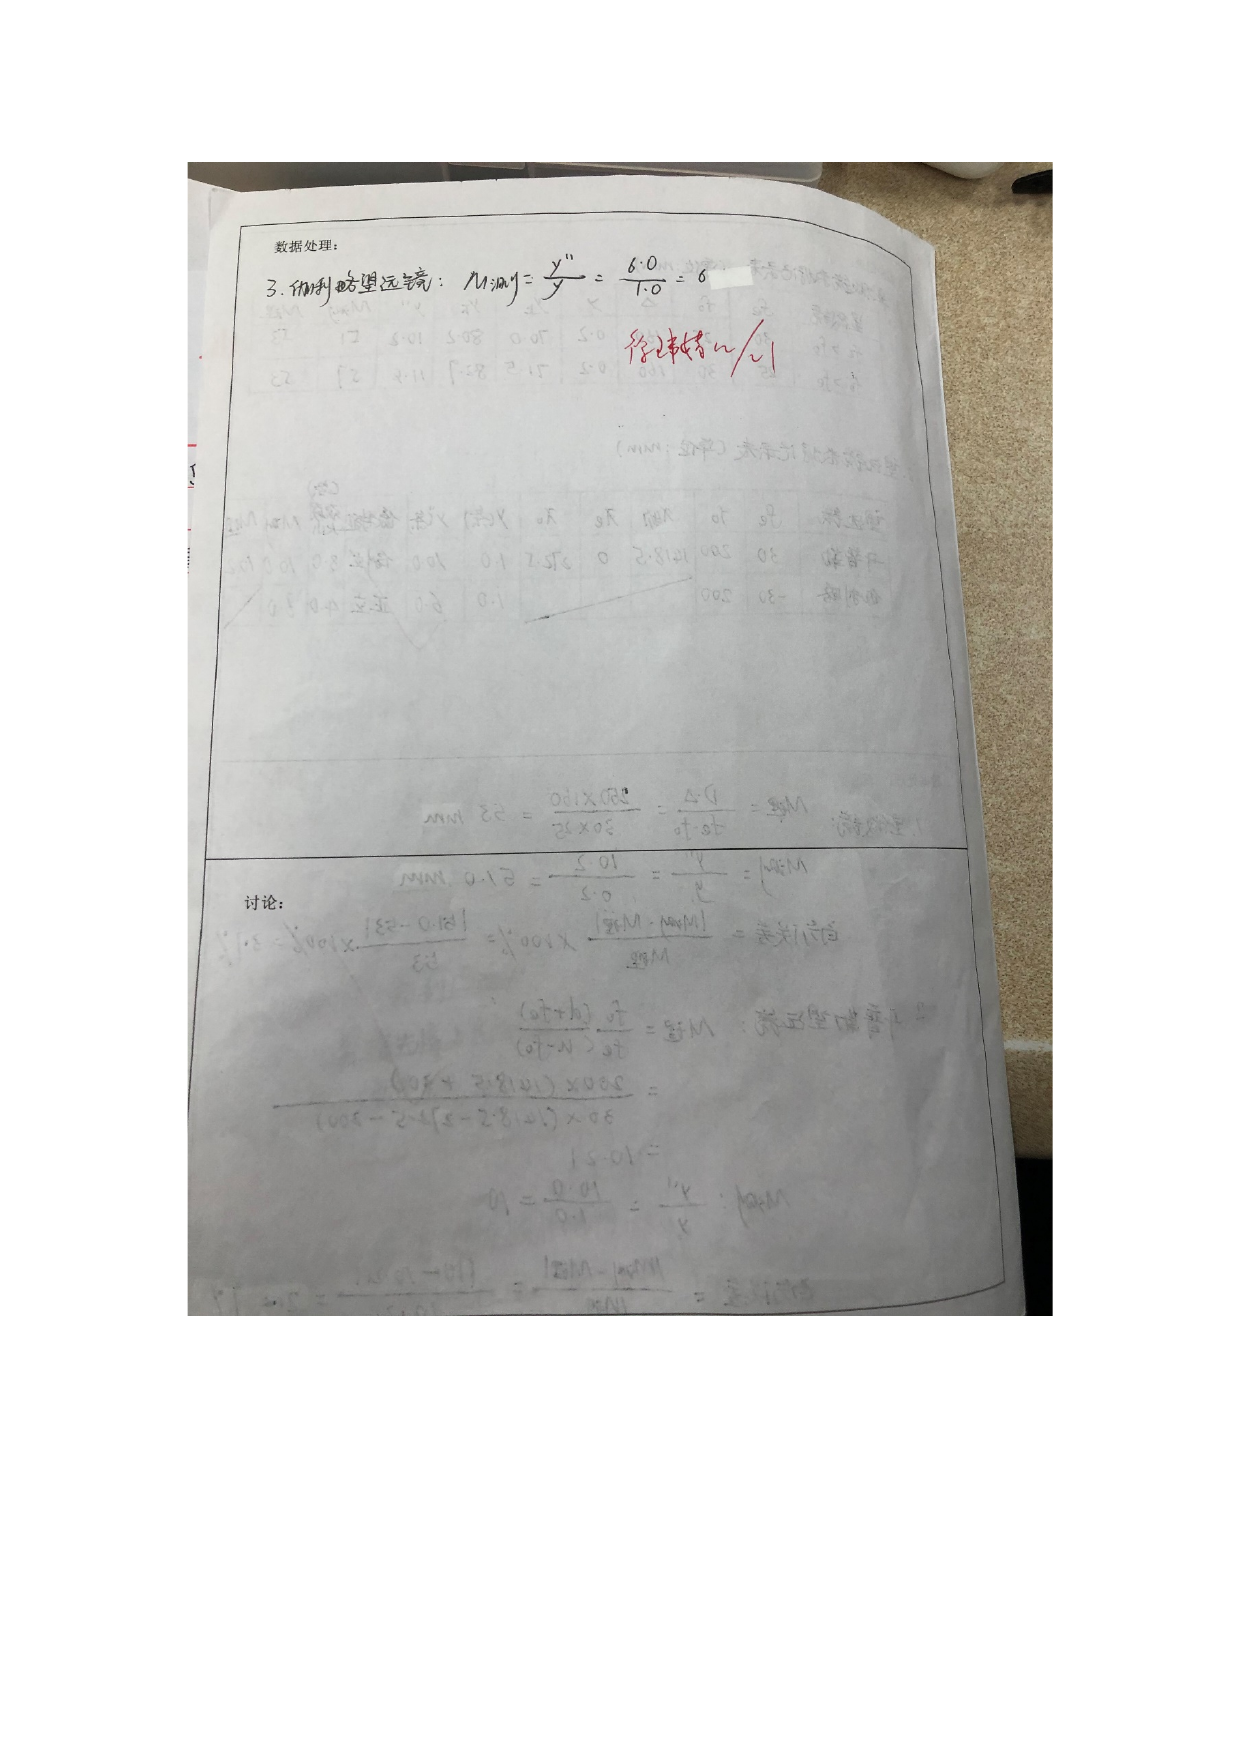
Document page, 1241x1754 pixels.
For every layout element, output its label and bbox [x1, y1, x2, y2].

picture [187, 162, 1053, 1316]
